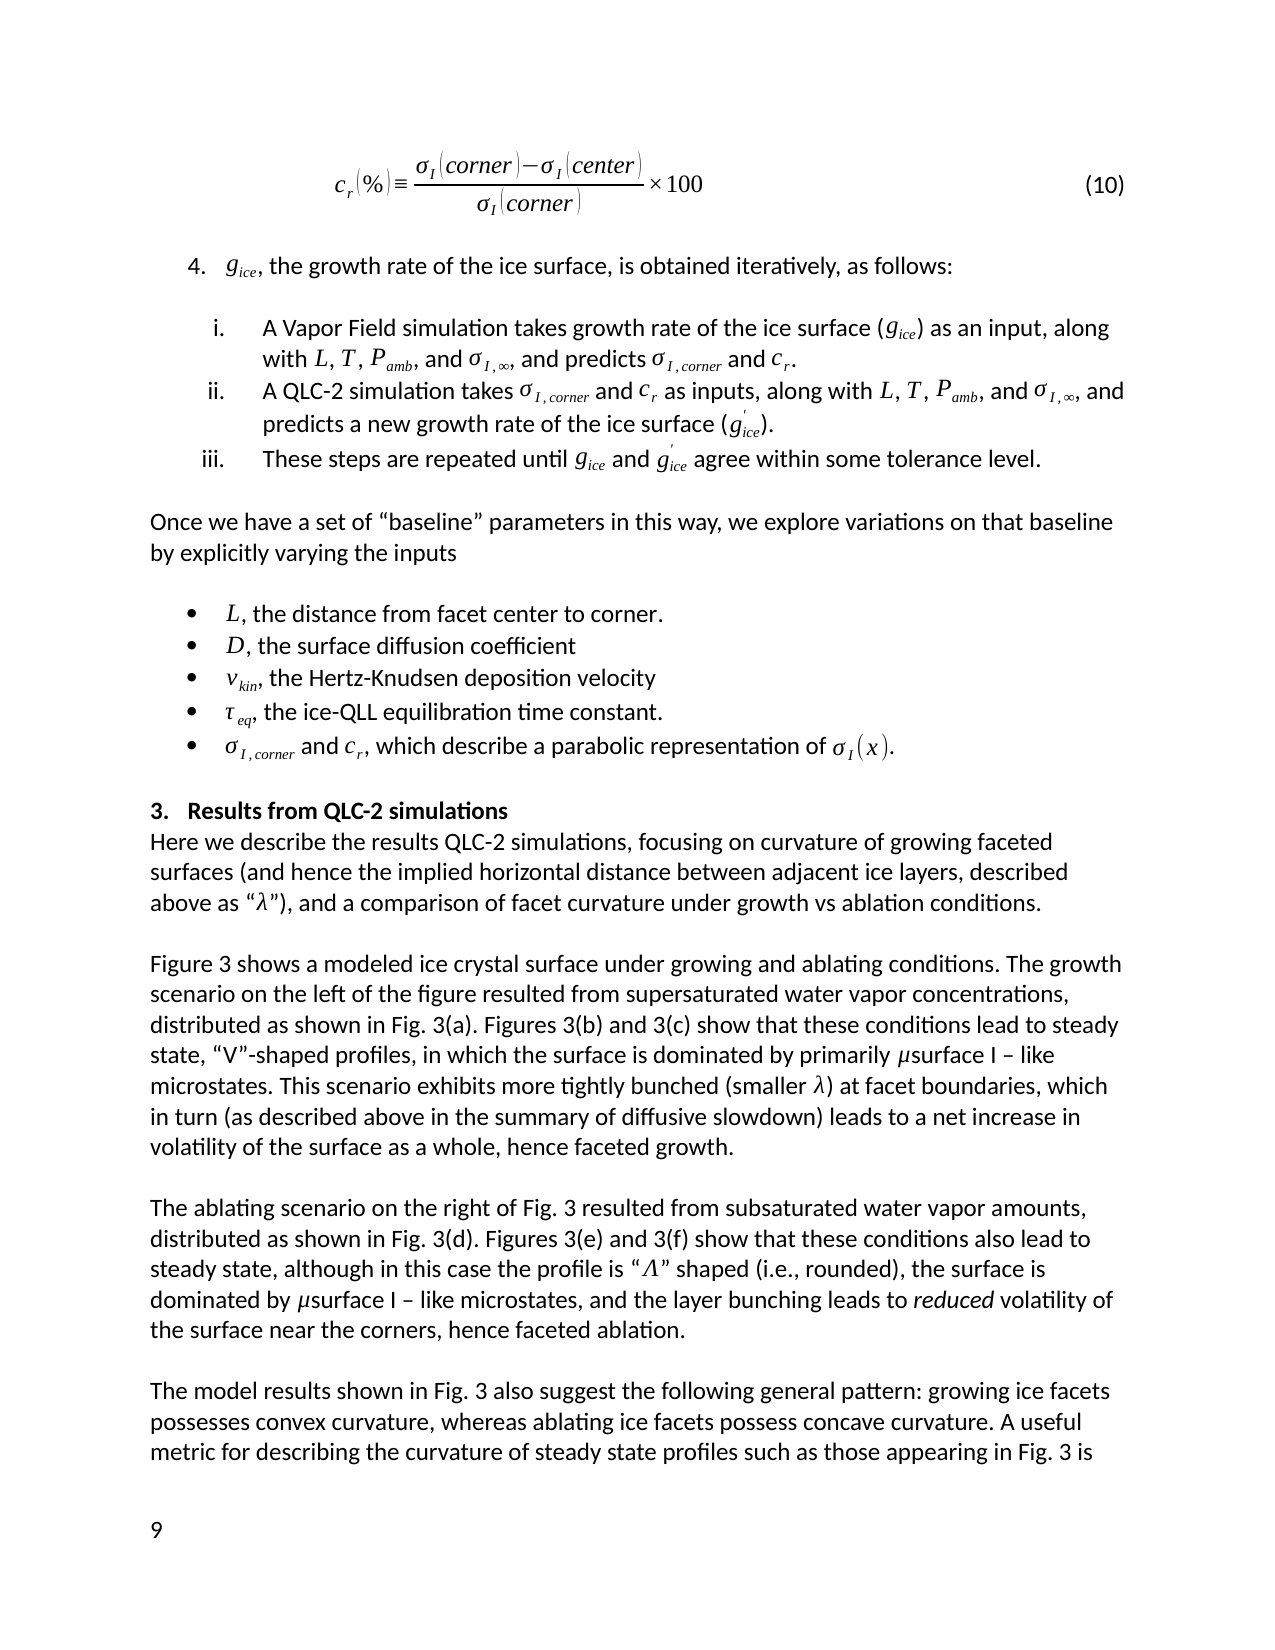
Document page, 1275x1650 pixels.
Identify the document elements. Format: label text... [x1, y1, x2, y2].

list A Vapor Field simulation takes growth rate of the ice surface () as an input, along with , , , and , and predicts and . [225, 312, 1125, 374]
text The ablating scenario on the right of Fig. 3 resulted from subsaturated water vapor amounts, distributed as shown in Fig. 3(d). Figures 3(e) and 3(f) show that these conditions also lead to steady state, although in this case the profile is “” shaped (i.e., rounded), the surface is dominated by surface I – like microstates, and the layer bunching leads to reduced volatility of the surface near the corners, hence faceted ablation. [150, 1192, 1125, 1345]
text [150, 1375, 1125, 1467]
list , the growth rate of the ice surface, is obtained iteratively, as follows: [187, 250, 1125, 281]
list , the surface diffusion coefficient [187, 630, 1125, 662]
text Here we describe the results QLC-2 simulations, focusing on curvature of growing faceted surfaces (and hence the implied horizontal distance between adjacent ice layers, described above as “”), and a comparison of facet curvature under growth vs ablation conditions. [150, 826, 1125, 918]
list , the Hertz-Knudsen deposition velocity [187, 662, 1125, 696]
list A QLC-2 simulation takes and as inputs, along with , , , and , and predicts a new growth rate of the ice surface (). [225, 374, 1125, 441]
list These steps are repeated until and agree within some tolerance level. [225, 441, 1125, 476]
text Once we have a set of “baseline” parameters in this way, we explore variations on that baseline by explicitly varying the inputs [150, 506, 1125, 567]
list , the distance from facet center to corner. [187, 598, 1125, 630]
text Figure 3 shows a modeled ice crystal surface under growing and ablating conditions. The growth scenario on the left of the figure resulted from supersaturated water vapor concentrations, distributed as shown in Fig. 3(a). Figures 3(b) and 3(c) show that these conditions lead to steady state, “V”-shaped profiles, in which the surface is dominated by primarily surface I – like microstates. This scenario exhibits more tightly bunched (smaller ) at facet boundaries, which in turn (as described above in the summary of diffusive slowdown) leads to a net increase in volatility of the surface as a whole, hence faceted growth. [150, 948, 1125, 1162]
list Results from QLC-2 simulations [150, 796, 1125, 826]
list and , which describe a parabolic representation of . [187, 730, 1125, 765]
list , the ice-QLL equilibration time constant. [187, 696, 1125, 730]
text (10) [150, 150, 1125, 219]
